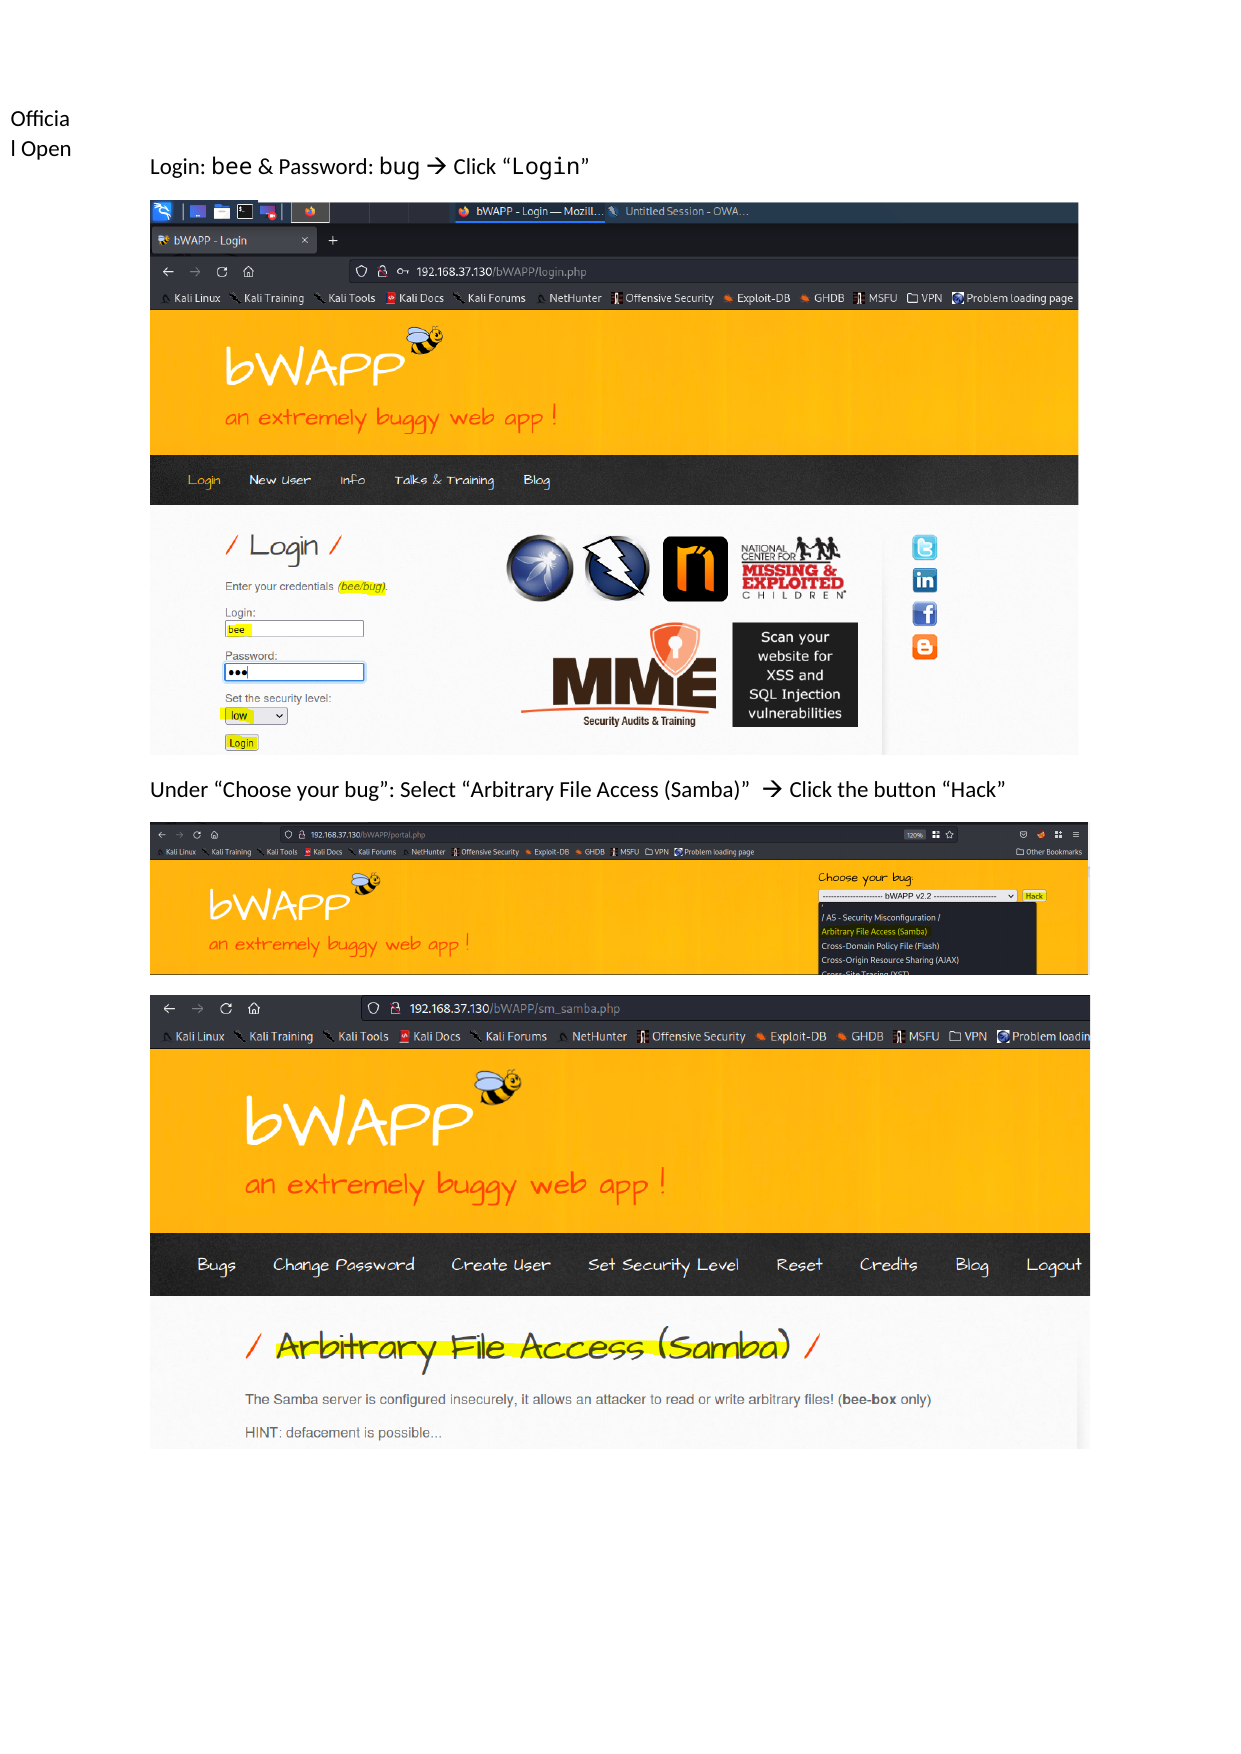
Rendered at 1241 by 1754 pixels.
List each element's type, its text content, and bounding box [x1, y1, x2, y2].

text Login: bee & Password: bug Click “Login” [150, 150, 1090, 181]
picture [150, 200, 1079, 755]
picture [150, 995, 1091, 1449]
picture [150, 822, 1091, 975]
text Under “Choose your bug”: Select “Arbitrary File Access (Samba)” Click the button “Hack” [150, 776, 1090, 803]
